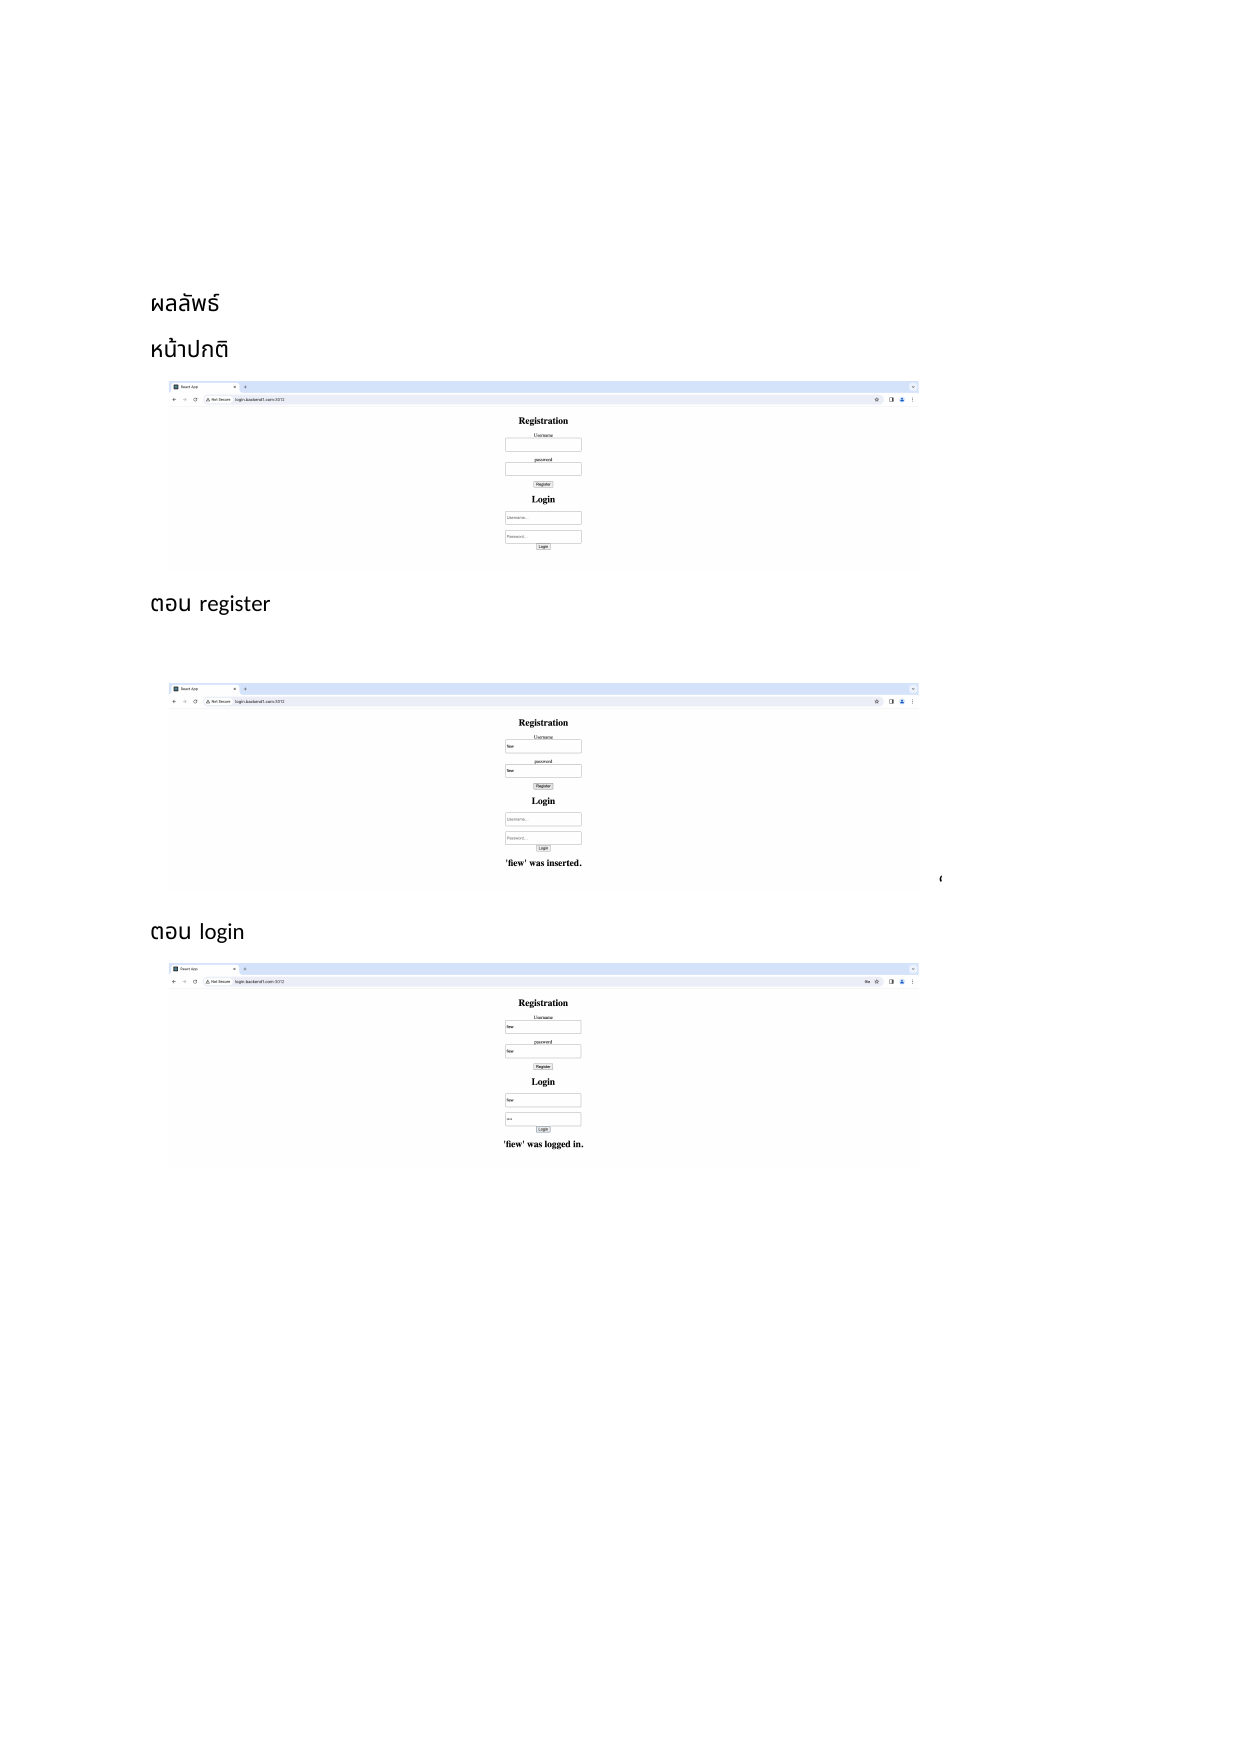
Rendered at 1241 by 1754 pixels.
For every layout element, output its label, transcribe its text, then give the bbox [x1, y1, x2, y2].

text ตอน register [150, 589, 1090, 617]
text ตอน login [150, 917, 1090, 945]
text ‘ [150, 683, 1090, 898]
text หน้าปกติ [150, 336, 1090, 363]
text ผลลัพธ์ [150, 291, 1090, 317]
